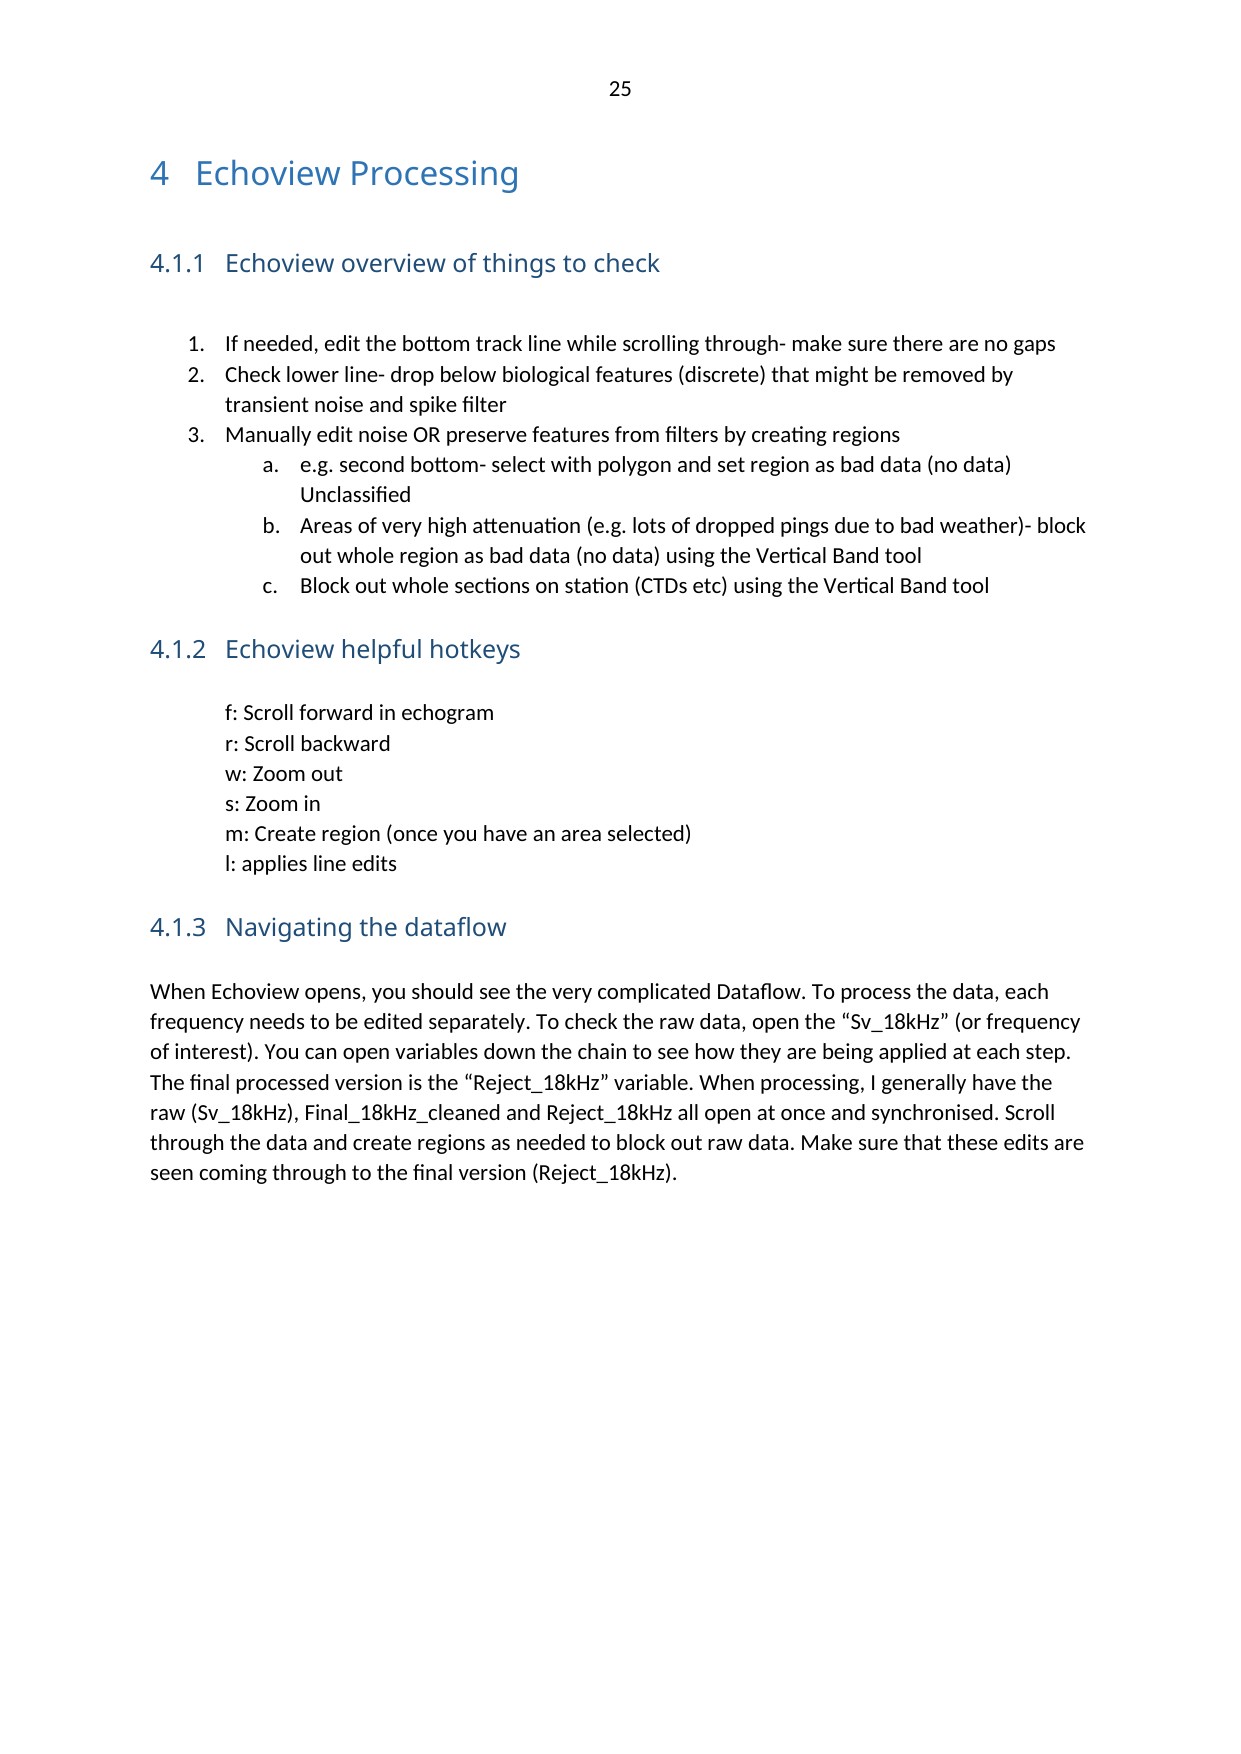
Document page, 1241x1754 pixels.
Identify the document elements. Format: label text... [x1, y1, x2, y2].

text w: Zoom out [150, 759, 1090, 787]
list Check lower line- drop below biological features (discrete) that might be removed by transient noise and spike filter [187, 360, 1090, 418]
list Areas of very high attenuation (e.g. lots of dropped pings due to bad weather)- block out whole region as bad data (no data) using the Vertical Band tool [262, 511, 1090, 569]
list Manually edit noise OR preserve features from filters by creating regions [187, 420, 1090, 448]
list Block out whole sections on station (CTDs etc) using the Vertical Band tool [262, 571, 1090, 599]
text l: applies line edits [150, 849, 1090, 878]
list If needed, edit the bottom track line while scrolling through- make sure there are no gaps [187, 329, 1090, 357]
subtitle Echoview Processing [150, 150, 1090, 195]
text s: Zoom in [150, 789, 1090, 817]
text f: Scroll forward in echogram [150, 698, 1090, 727]
text r: Scroll backward [150, 729, 1090, 757]
subtitle Echoview overview of things to check [150, 246, 1090, 280]
subtitle Echoview helpful hotkeys [150, 632, 1090, 666]
list e.g. second bottom- select with polygon and set region as bad data (no data) Unclassified [262, 450, 1090, 508]
text When Echoview opens, you should see the very complicated Dataflow. To process the data, each frequency needs to be edited separately. To check the raw data, open the “Sv_18kHz” (or frequency of interest). You can open variables down the chain to see how they are being applied at each step. The final processed version is the “Reject_18kHz” variable. When processing, I generally have the raw (Sv_18kHz), Final_18kHz_cleaned and Reject_18kHz all open at once and synchronised. Scroll through the data and create regions as needed to block out raw data. Make sure that these edits are seen coming through to the final version (Reject_18kHz). [150, 977, 1090, 1186]
subtitle Navigating the dataflow [150, 910, 1090, 944]
text m: Create region (once you have an area selected) [150, 819, 1090, 847]
